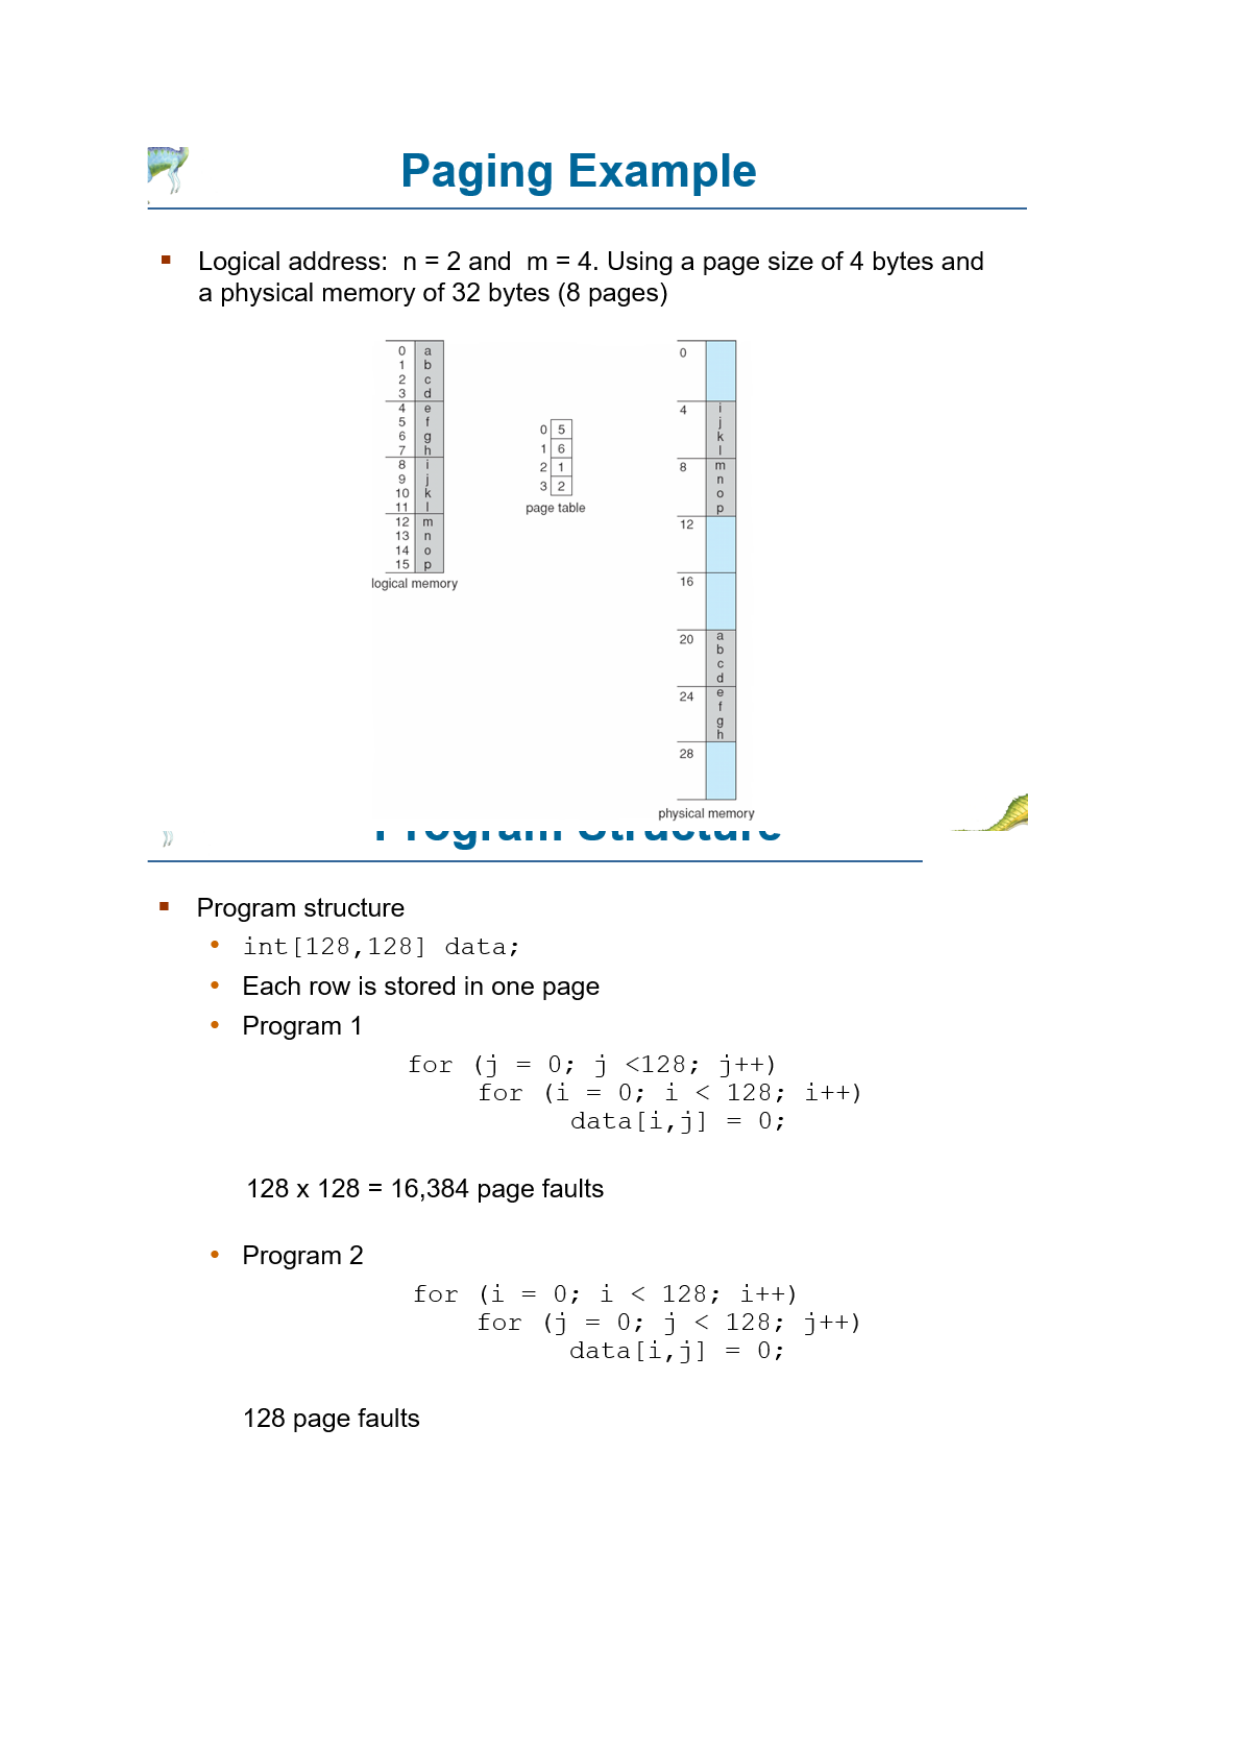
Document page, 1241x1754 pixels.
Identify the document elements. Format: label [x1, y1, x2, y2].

picture [147, 147, 1028, 1451]
